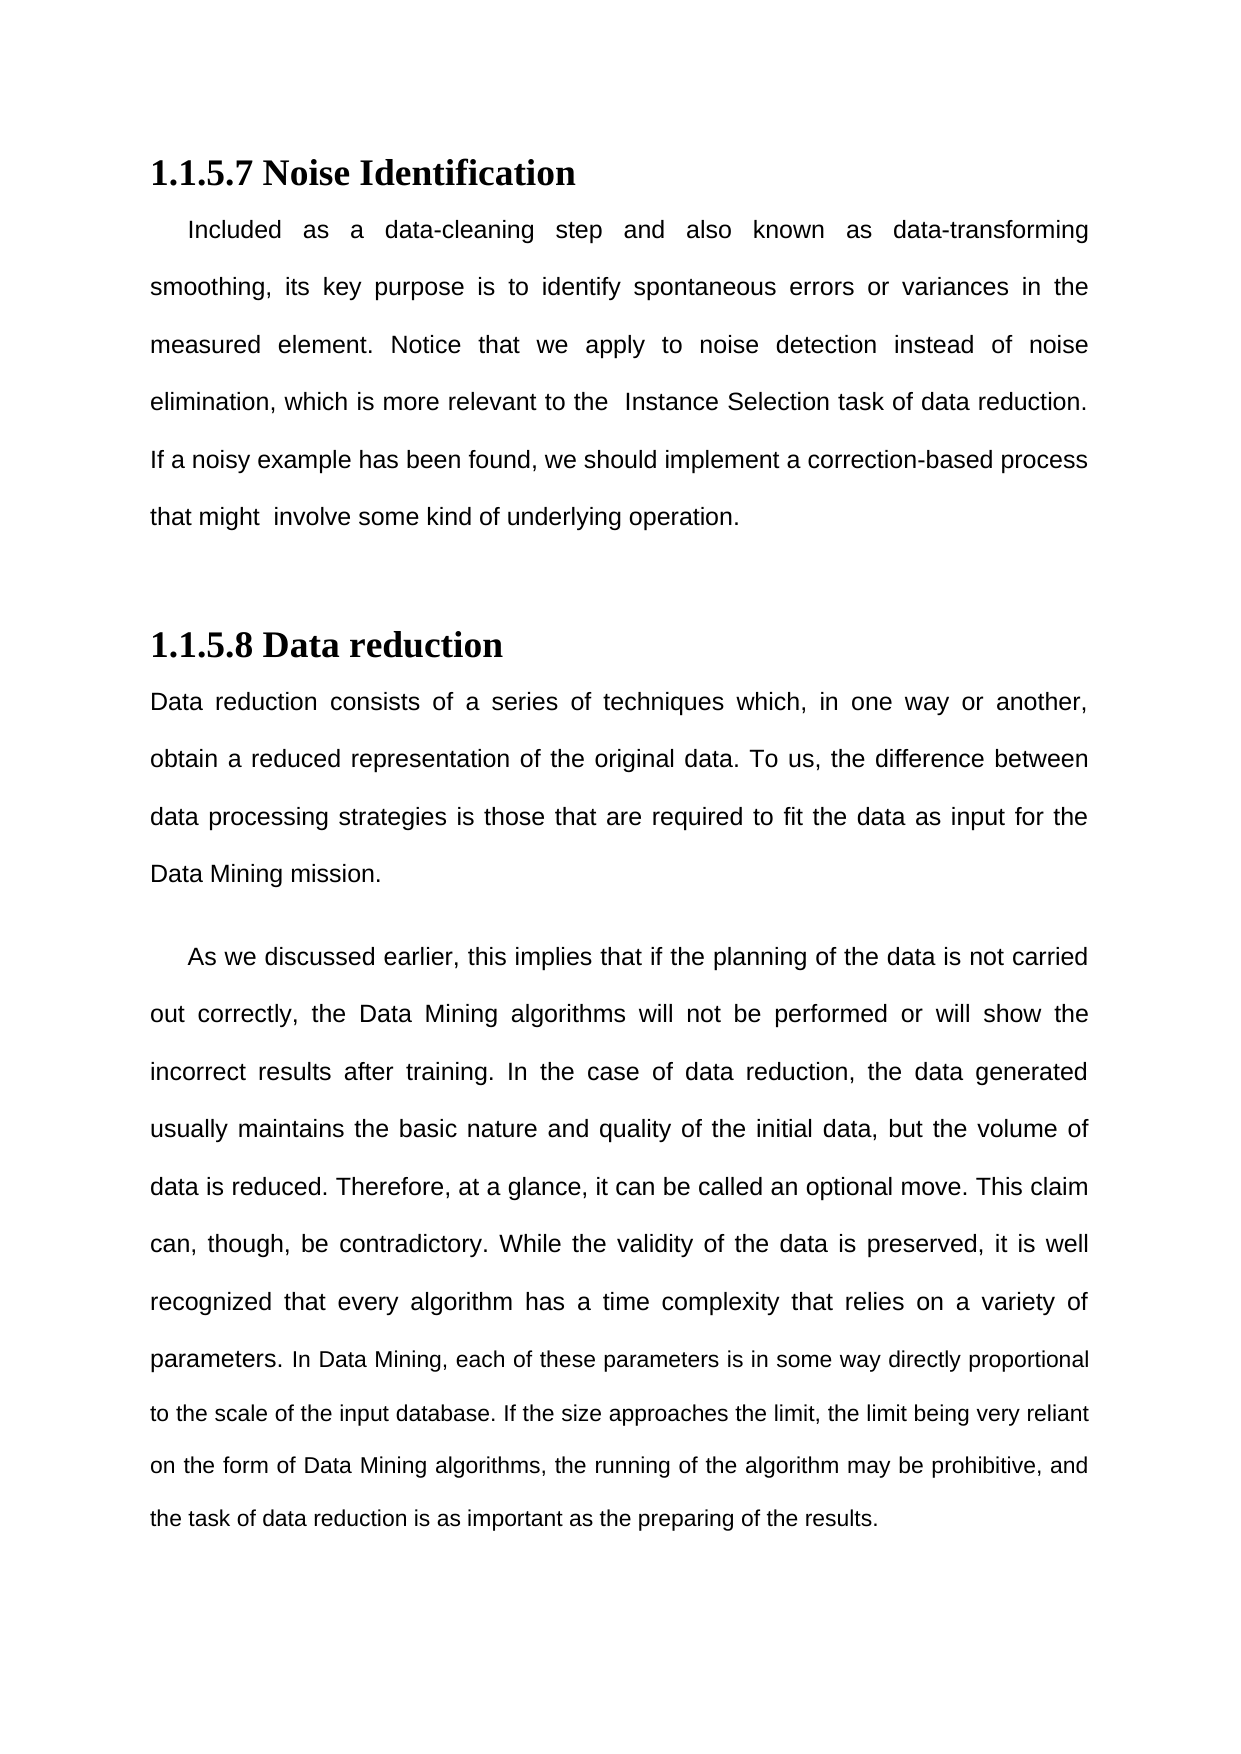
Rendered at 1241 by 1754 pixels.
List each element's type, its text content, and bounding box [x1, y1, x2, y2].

text Included as a data-cleaning step and also known as data-transforming smoothing, its key purpose is to identify spontaneous errors or variances in the measured element. Notice that we apply to noise detection instead of noise elimination, which is more relevant to the Instance Selection task of data reduction. If a noisy example has been found, we should implement a correction-based process that might involve some kind of underlying operation. [150, 215, 1090, 531]
subtitle 1.1.5.7 Noise Identification [150, 150, 1090, 193]
text As we discussed earlier, this implies that if the planning of the data is not carried out correctly, the Data Mining algorithms will not be performed or will show the incorrect results after training. In the case of data reduction, the data generated usually maintains the basic nature and quality of the initial data, but the volume of data is reduced. Therefore, at a glance, it can be called an optional move. This claim can, though, be contradictory. While the validity of the data is preserved, it is well recognized that every algorithm has a time complexity that relies on a variety of parameters. In Data Mining, each of these parameters is in some way directly proportional to the scale of the input database. If the size approaches the limit, the limit being very reliant on the form of Data Mining algorithms, the running of the algorithm may be prohibitive, and the task of data reduction is as important as the preparing of the results. [150, 942, 1090, 1531]
text Data reduction consists of a series of techniques which, in one way or another, obtain a reduced representation of the original data. To us, the difference between data processing strategies is those that are required to fit the data as input for the Data Mining mission. [150, 687, 1090, 888]
subtitle 1.1.5.8 Data reduction [150, 622, 1090, 665]
